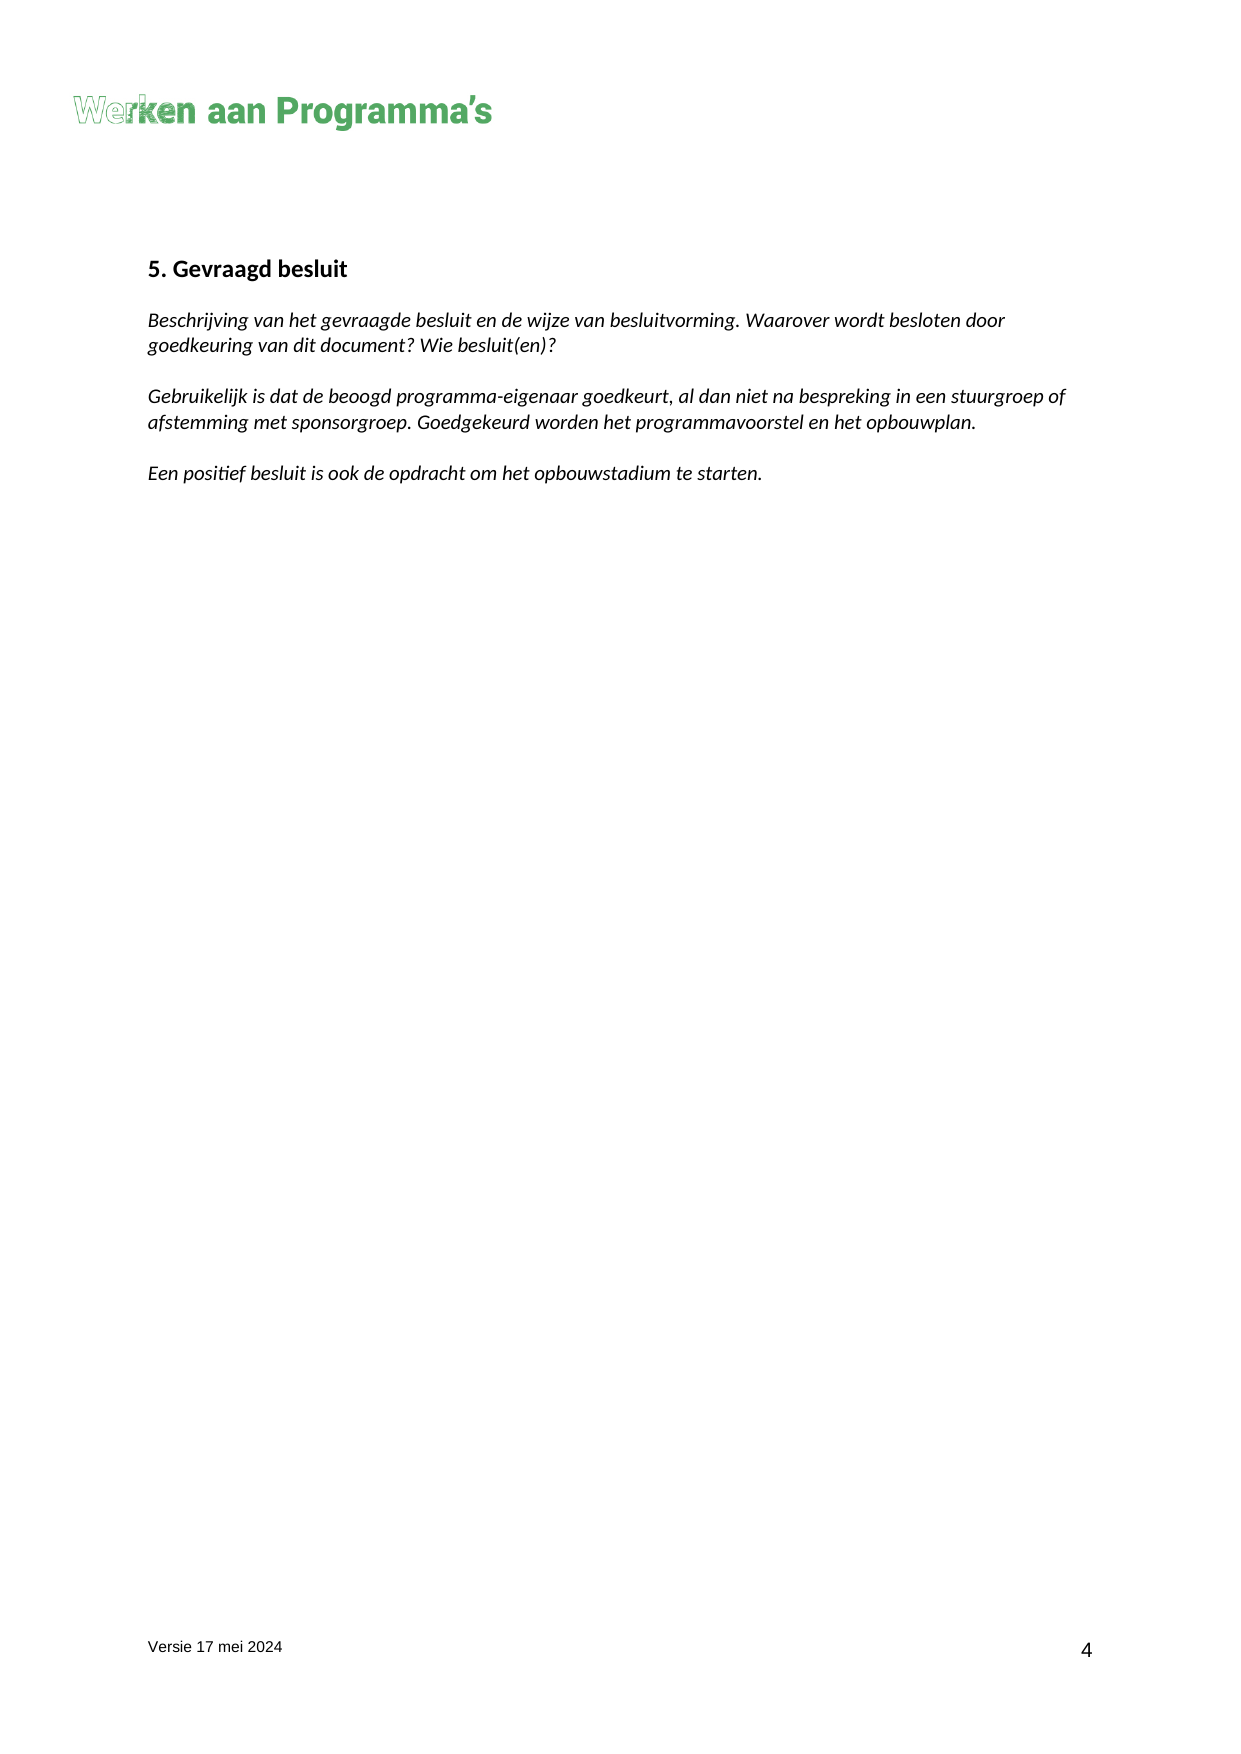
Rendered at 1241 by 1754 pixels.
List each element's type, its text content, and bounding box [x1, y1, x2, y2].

text Gebruikelijk is dat de beoogd programma-eigenaar goedkeurt, al dan niet na bespreking in een stuurgroep of afstemming met sponsorgroep. Goedgekeurd worden het programmavoorstel en het opbouwplan. [148, 383, 1092, 434]
text Beschrijving van het gevraagde besluit en de wijze van besluitvorming. Waarover wordt besloten door goedkeuring van dit document? Wie besluit(en)? [148, 307, 1092, 358]
picture [52, 76, 512, 149]
text Een positief besluit is ook de opdracht om het opbouwstadium te starten. [148, 460, 1092, 485]
text 5. Gevraagd besluit [148, 253, 1092, 283]
